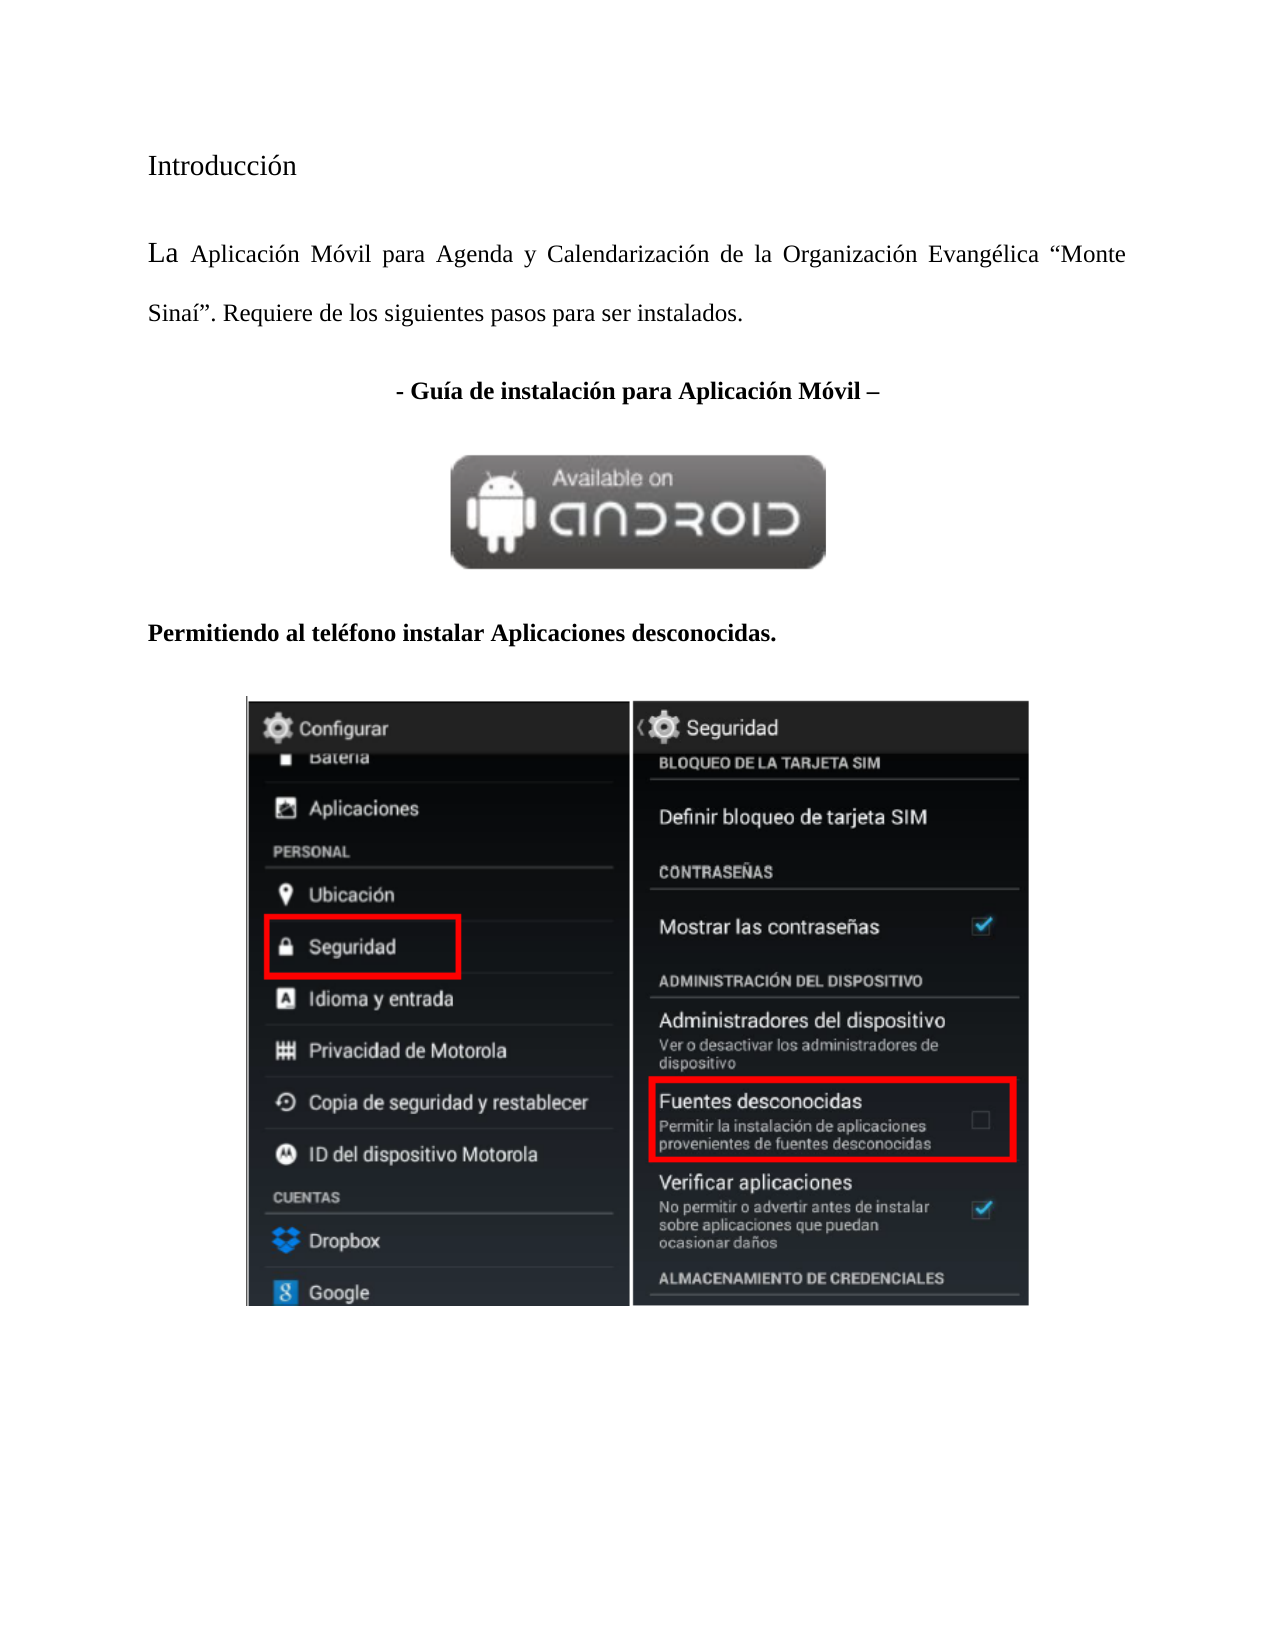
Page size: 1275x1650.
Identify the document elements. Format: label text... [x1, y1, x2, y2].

text Introducción [148, 148, 1127, 181]
text Permitiendo al teléfono instalar Aplicaciones desconocidas. [148, 618, 1127, 647]
text La Aplicación Móvil para Agenda y Calendarización de la Organización Evangélica “Monte Sinaí”. Requiere de los siguientes pasos para ser instalados. [148, 236, 1127, 327]
text - Guía de instalación para Aplicación Móvil – [148, 376, 1127, 405]
